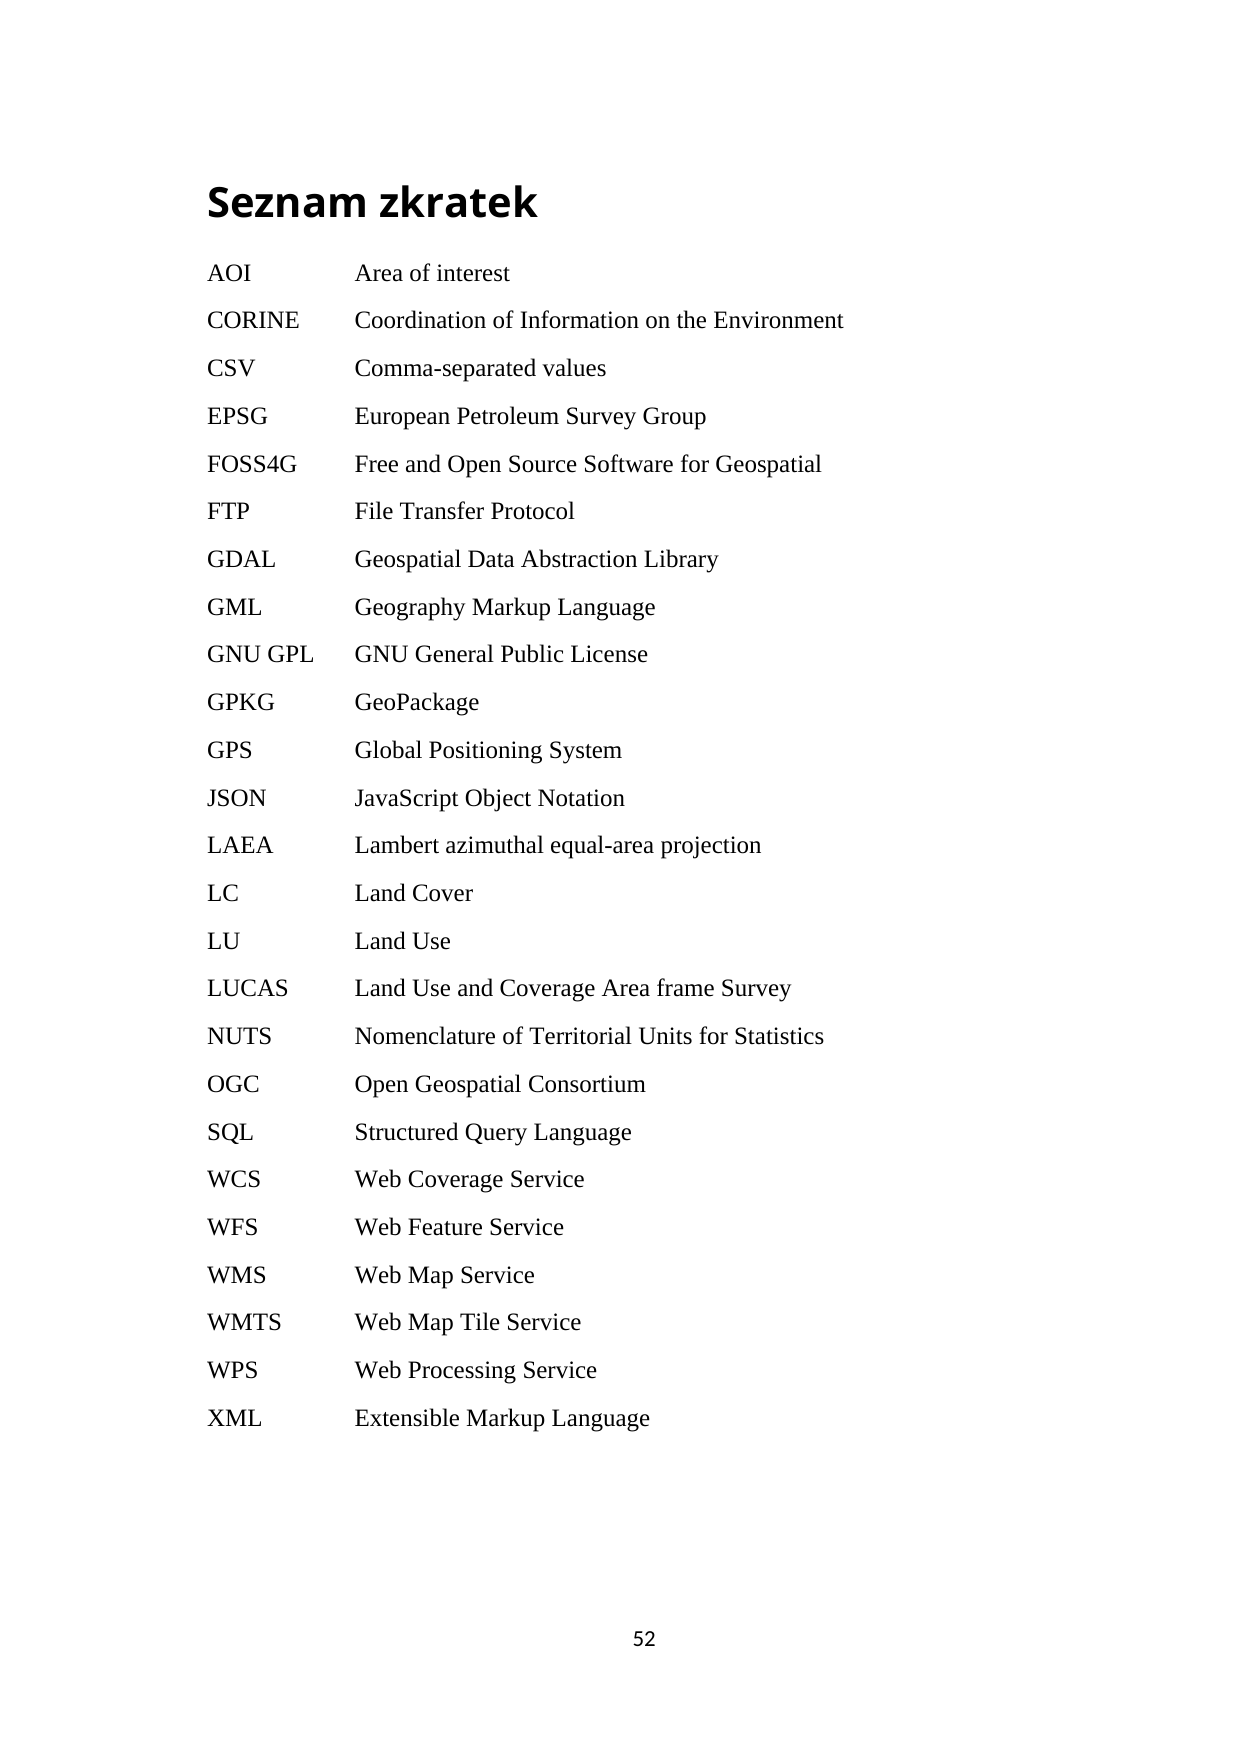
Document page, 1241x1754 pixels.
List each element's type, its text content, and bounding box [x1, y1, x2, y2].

subtitle Seznam zkratek [207, 173, 1081, 229]
text GPS Global Positioning System [207, 735, 1081, 764]
text GNU GPL GNU General Public License [207, 639, 1081, 668]
text CORINE Coordination of Information on the Environment [207, 306, 1081, 334]
text WCS Web Coverage Service [207, 1164, 1081, 1193]
text FTP File Transfer Protocol [207, 496, 1081, 525]
text CSV Comma-separated values [207, 353, 1081, 382]
text WMTS Web Map Tile Service [207, 1307, 1081, 1336]
text GML Geography Markup Language [207, 592, 1081, 621]
text GPKG GeoPackage [207, 687, 1081, 716]
text FOSS4G Free and Open Source Software for Geospatial [207, 449, 1081, 477]
text LUCAS Land Use and Coverage Area frame Survey [207, 973, 1081, 1002]
text OGC Open Geospatial Consortium [207, 1069, 1081, 1098]
text LU Land Use [207, 926, 1081, 954]
text WMS Web Map Service [207, 1260, 1081, 1288]
text WFS Web Feature Service [207, 1212, 1081, 1241]
text NUTS Nomenclature of Territorial Units for Statistics [207, 1021, 1081, 1050]
text LAEA Lambert azimuthal equal-area projection [207, 830, 1081, 859]
text GDAL Geospatial Data Abstraction Library [207, 544, 1081, 573]
text XML Extensible Markup Language [207, 1403, 1081, 1432]
text LC Land Cover [207, 878, 1081, 907]
text SQL Structured Query Language [207, 1117, 1081, 1145]
text AOI Area of interest [207, 258, 1081, 287]
text WPS Web Processing Service [207, 1355, 1081, 1384]
text JSON JavaScript Object Notation [207, 783, 1081, 811]
text EPSG European Petroleum Survey Group [207, 401, 1081, 430]
